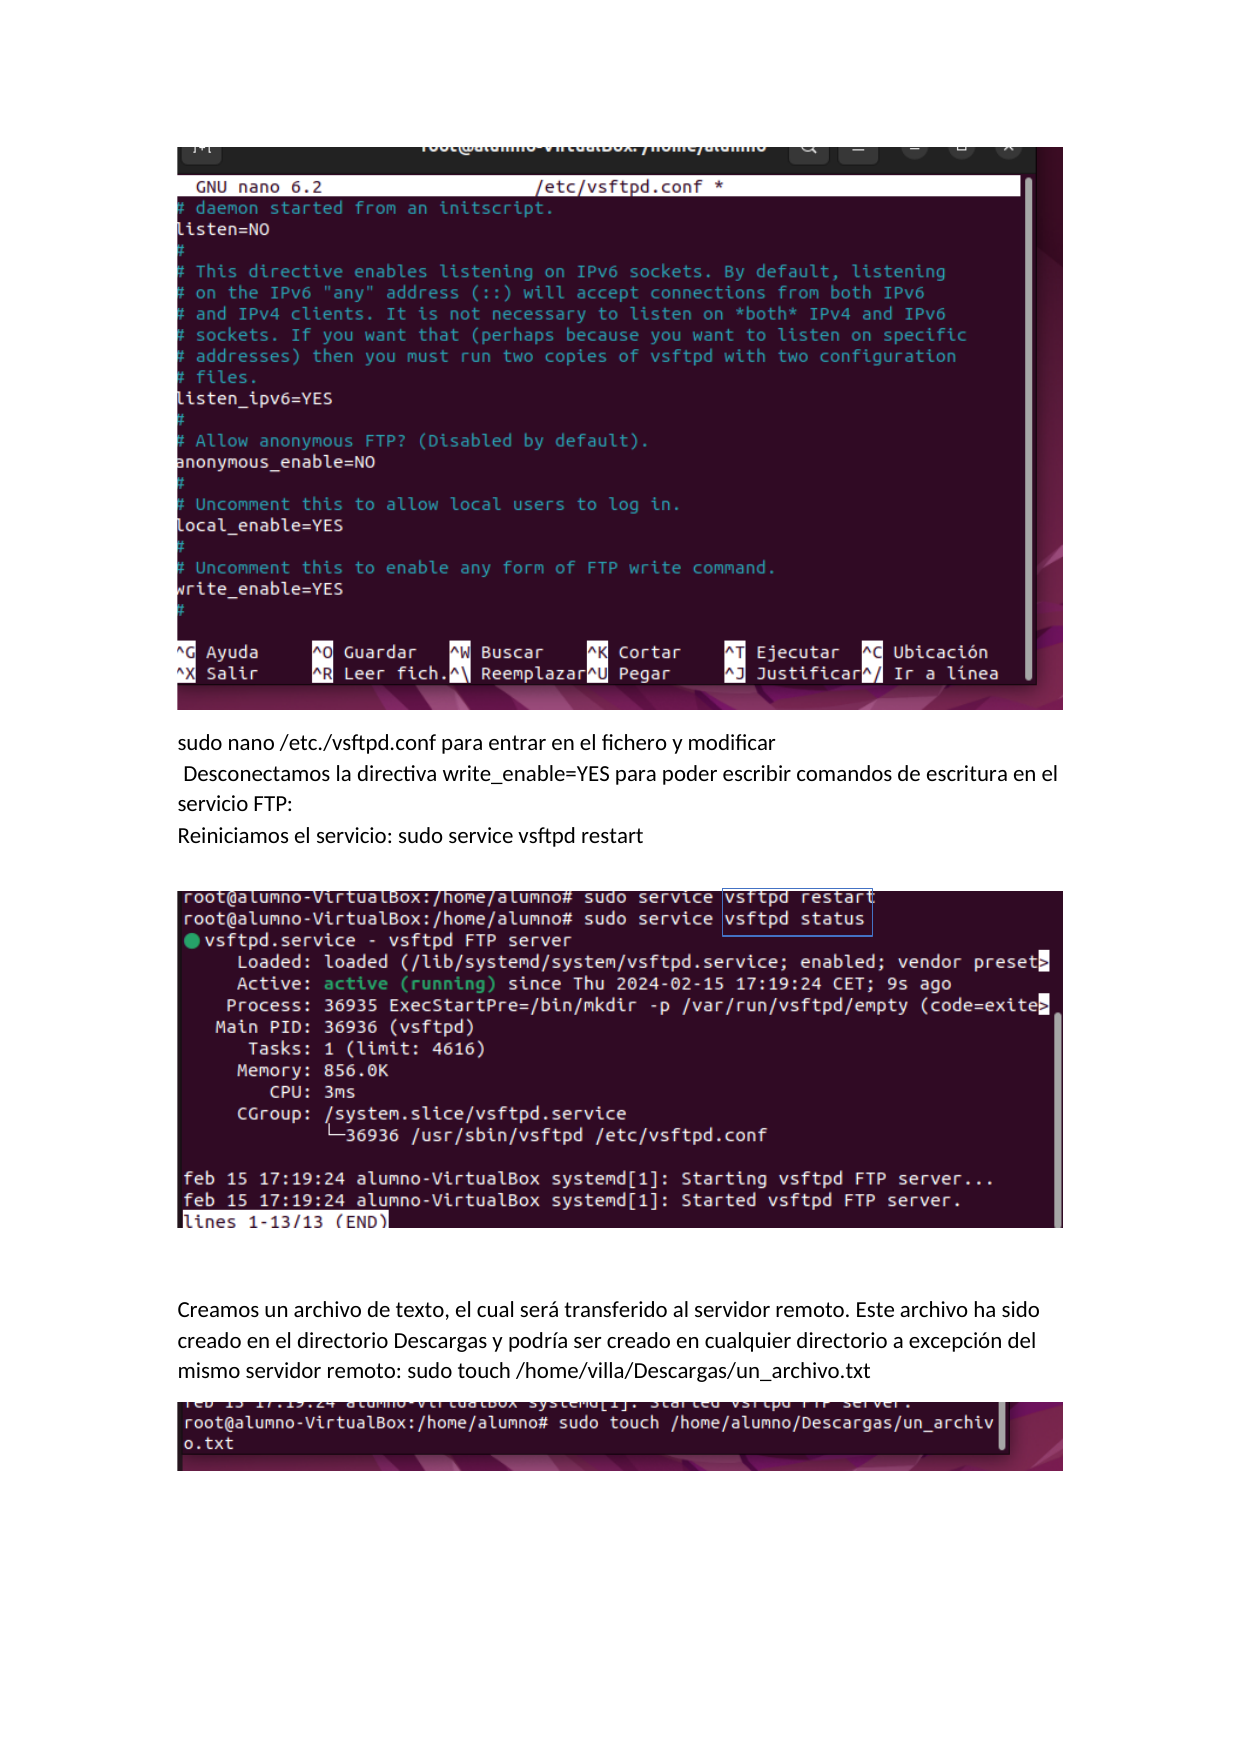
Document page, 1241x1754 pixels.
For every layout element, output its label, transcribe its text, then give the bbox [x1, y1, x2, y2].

picture [723, 891, 872, 935]
text Reiniciamos el servicio: sudo service vsftpd restart [177, 822, 1063, 850]
picture [177, 891, 1063, 1228]
text sudo nano /etc./vsftpd.conf para entrar en el fichero y modificar [177, 728, 1063, 757]
picture [177, 147, 1063, 710]
text Creamos un archivo de texto, el cual será transferido al servidor remoto. Este archivo ha sido creado en el directorio Descargas y podría ser creado en cualquier directorio a excepción del mismo servidor remoto: sudo touch /home/villa/Descargas/un_archivo.txt [177, 1296, 1063, 1384]
picture [177, 1402, 1063, 1471]
text Desconectamos la directiva write_enable=YES para poder escribir comandos de escritura en el servicio FTP: [177, 759, 1063, 817]
